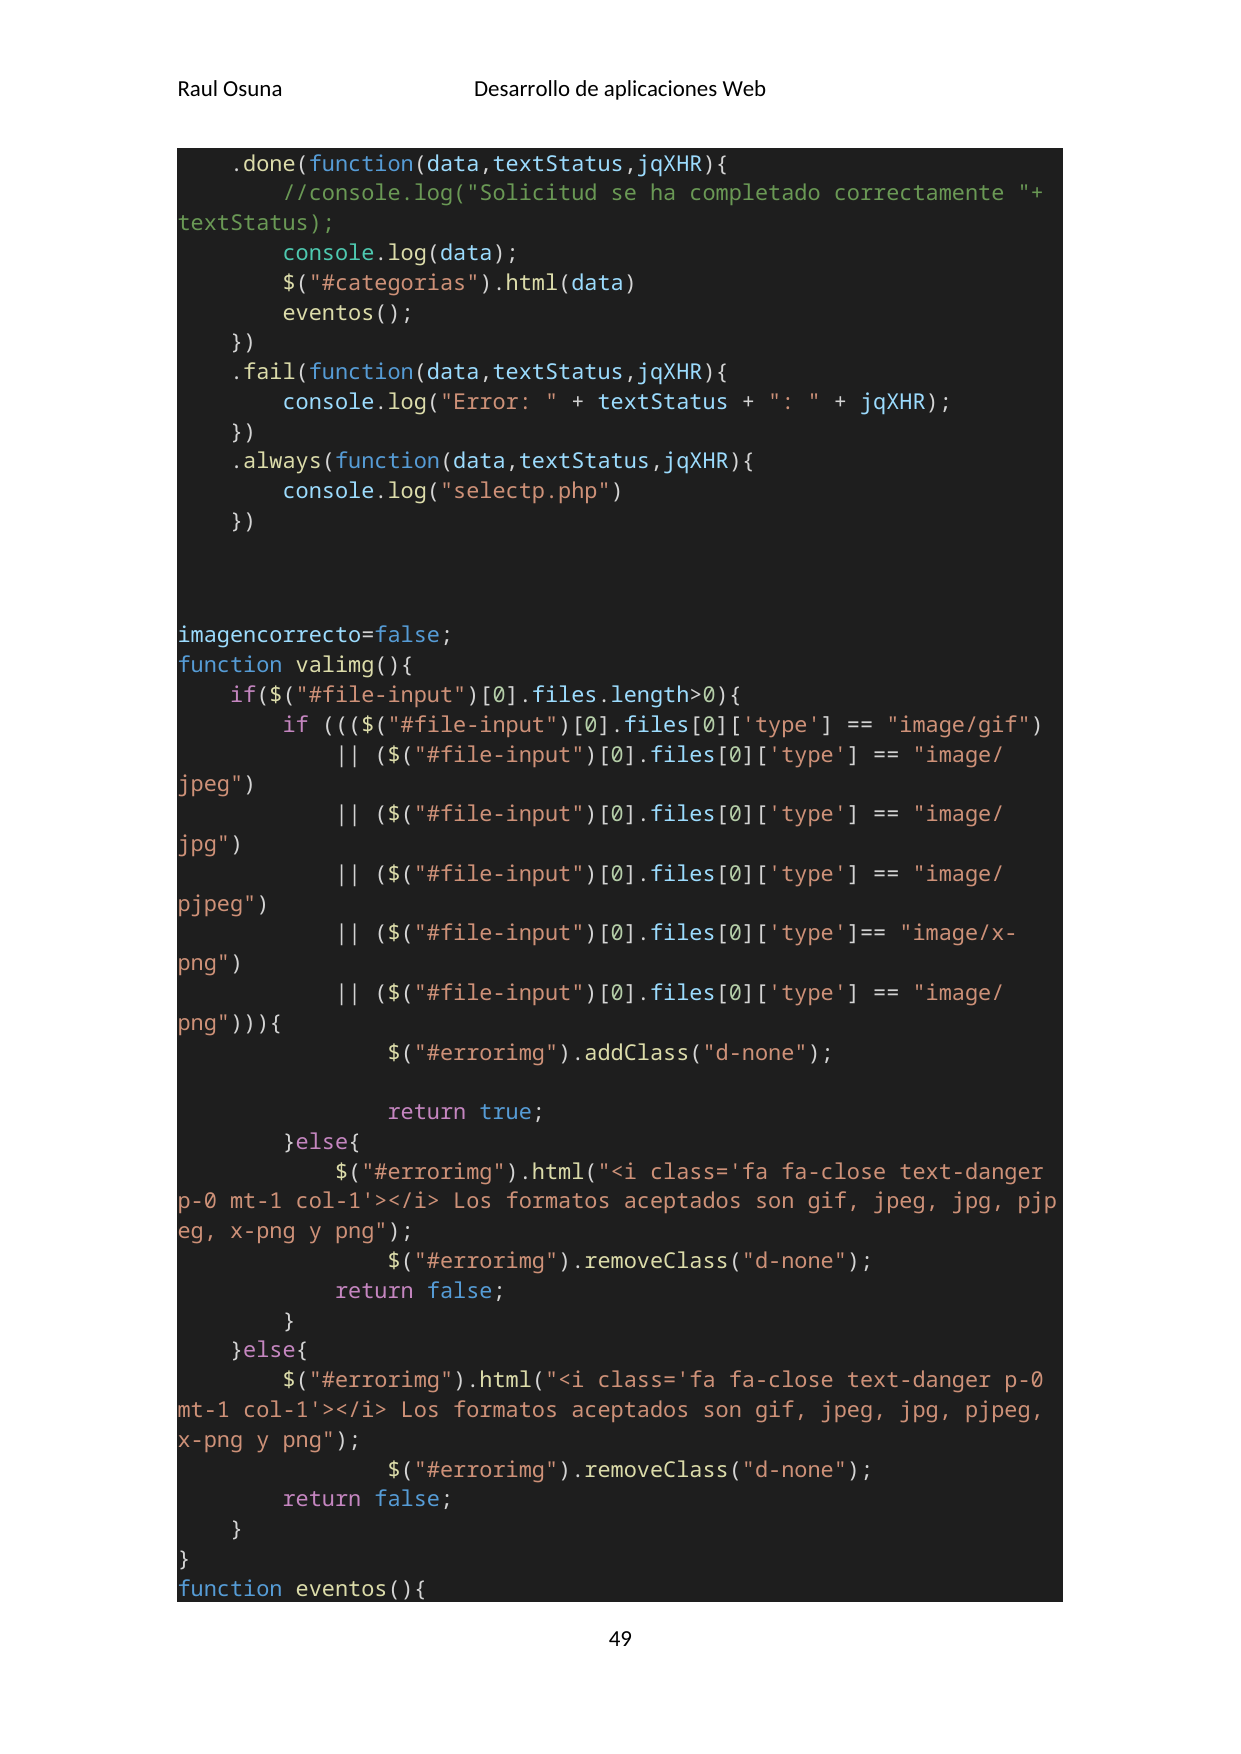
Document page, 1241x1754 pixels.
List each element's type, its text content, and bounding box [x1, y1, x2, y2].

text } [177, 1513, 1063, 1543]
text } [177, 1304, 1063, 1334]
text .fail(function(data,textStatus,jqXHR){ [177, 356, 1063, 386]
text imagencorrecto=false; [177, 619, 1063, 649]
text console.log(data); [177, 237, 1063, 267]
text } [177, 1543, 1063, 1573]
text }) [177, 416, 1063, 446]
text eventos(); [177, 297, 1063, 326]
text function eventos(){ [177, 1573, 1063, 1602]
text }) [177, 505, 1063, 535]
text || ($("#file-input")[0].files[0]['type'] == "image/jpeg") [177, 738, 1063, 798]
text console.log("Error: " + textStatus + ": " + jqXHR); [177, 386, 1063, 416]
text console.log("selectp.php") [177, 475, 1063, 505]
text .done(function(data,textStatus,jqXHR){ [177, 148, 1063, 177]
text || ($("#file-input")[0].files[0]['type'] == "image/pjpeg") [177, 858, 1063, 917]
text }else{ [177, 1334, 1063, 1364]
text .always(function(data,textStatus,jqXHR){ [177, 446, 1063, 475]
text $("#errorimg").html("<i class='fa fa-close text-danger p-0 mt-1 col-1'></i> Los formatos aceptados son gif, jpeg, jpg, pjpeg, x-png y png"); [177, 1156, 1063, 1245]
text $("#errorimg").addClass("d-none"); [177, 1036, 1063, 1066]
text $("#categorias").html(data) [177, 267, 1063, 297]
text $("#errorimg").html("<i class='fa fa-close text-danger p-0 mt-1 col-1'></i> Los formatos aceptados son gif, jpeg, jpg, pjpeg, x-png y png"); [177, 1364, 1063, 1453]
text || ($("#file-input")[0].files[0]['type'] == "image/jpg") [177, 798, 1063, 858]
text || ($("#file-input")[0].files[0]['type'] == "image/png"))){ [177, 977, 1063, 1036]
text return true; [177, 1096, 1063, 1126]
text if ((($("#file-input")[0].files[0]['type'] == "image/gif") [177, 709, 1063, 738]
text //console.log("Solicitud se ha completado correctamente "+ textStatus); [177, 177, 1063, 237]
text if($("#file-input")[0].files.length>0){ [177, 679, 1063, 709]
text || ($("#file-input")[0].files[0]['type']== "image/x-png") [177, 917, 1063, 977]
text }else{ [177, 1126, 1063, 1156]
text return false; [177, 1483, 1063, 1513]
text $("#errorimg").removeClass("d-none"); [177, 1453, 1063, 1483]
text }) [177, 326, 1063, 356]
text function valimg(){ [177, 649, 1063, 679]
text return false; [177, 1275, 1063, 1304]
text $("#errorimg").removeClass("d-none"); [177, 1245, 1063, 1275]
